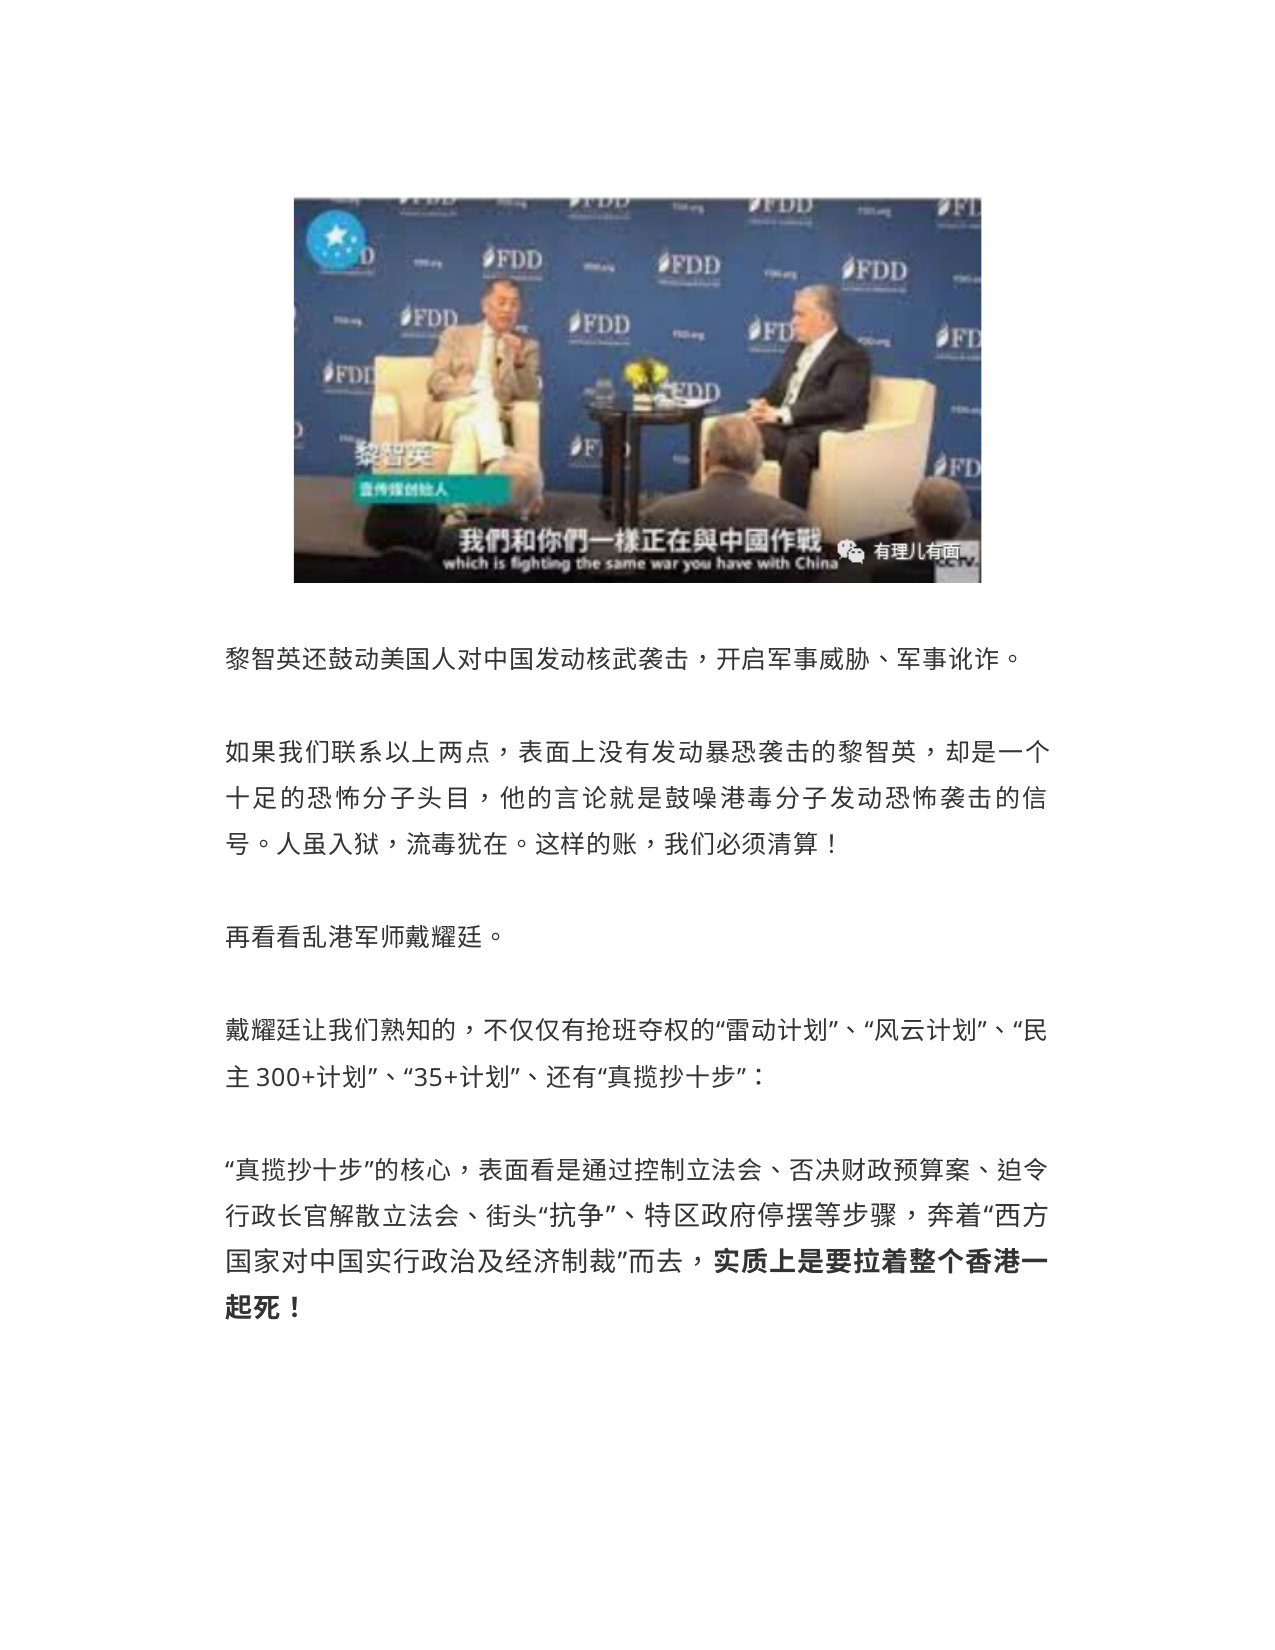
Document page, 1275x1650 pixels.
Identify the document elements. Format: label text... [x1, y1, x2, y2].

text 如果我们联系以上两点，表面上没有发动暴恐袭击的黎智英，却是一个十足的恐怖分子头目，他的言论就是鼓噪港毒分子发动恐怖袭击的信号。人虽入狱，流毒犹在。这样的账，我们必须清算！ [225, 722, 1050, 861]
text 黎智英还鼓动美国人对中国发动核武袭击，开启军事威胁、军事讹诈。 [225, 629, 1050, 675]
picture [293, 196, 982, 583]
text 再看看乱港军师戴耀廷。 [225, 908, 1050, 954]
text 戴耀廷让我们熟知的，不仅仅有抢班夺权的“雷动计划”、“风云计划”、“民主300+计划”、“35+计划”、还有“真揽抄十步”： [225, 1001, 1050, 1093]
text “真揽抄十步”的核心，表面看是通过控制立法会、否决财政预算案、迫令行政长官解散立法会、街头“抗争”、特区政府停摆等步骤，奔着“西方国家对中国实行政治及经济制裁”而去，实质上是要拉着整个香港一起死！ [225, 1140, 1050, 1326]
